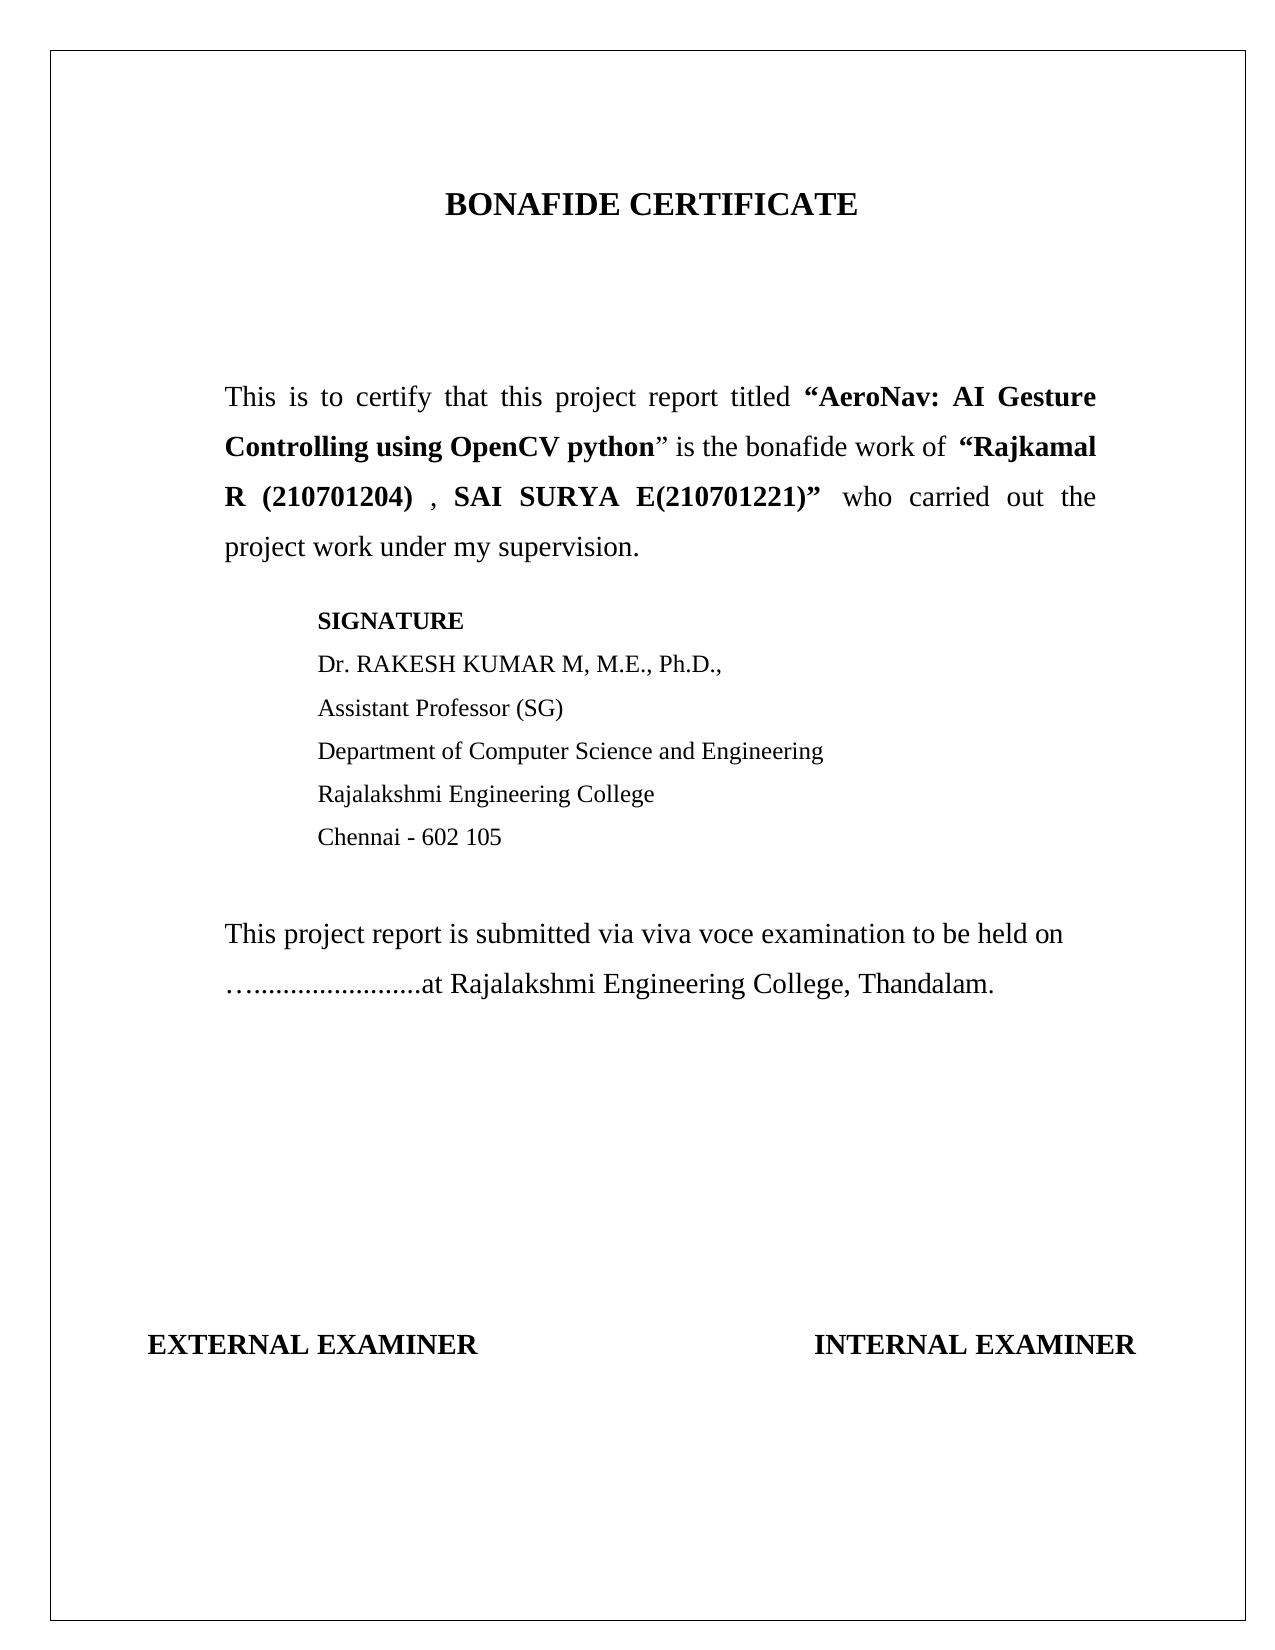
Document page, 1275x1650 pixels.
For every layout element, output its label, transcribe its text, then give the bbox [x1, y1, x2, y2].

text … at Rajalakshmi Engineering College, Thandalam. [224, 966, 1245, 999]
text BONAFIDE CERTIFICATE [184, 184, 1119, 223]
text SIGNATURE [317, 606, 1245, 635]
text EXTERNAL EXAMINER INTERNAL EXAMINER [147, 1327, 1245, 1361]
text Assistant Professor (SG) [317, 693, 1245, 722]
text Dr. RAKESH KUMAR M, M.E., Ph.D., [317, 649, 1245, 678]
text Chennai - 602 105 [317, 822, 1245, 851]
text This is to certify that this project report titled “AeroNav: AI Gesture Controlling using OpenCV python” is the bonafide work of “Rajkamal R (210701204) , SAI SURYA E(210701221)” who carried out the project work under my supervision. [224, 379, 1096, 563]
text Department of Computer Science and Engineering Rajalakshmi Engineering College [317, 736, 900, 808]
text This project report is submitted via viva voce examination to be held on [224, 916, 1245, 949]
